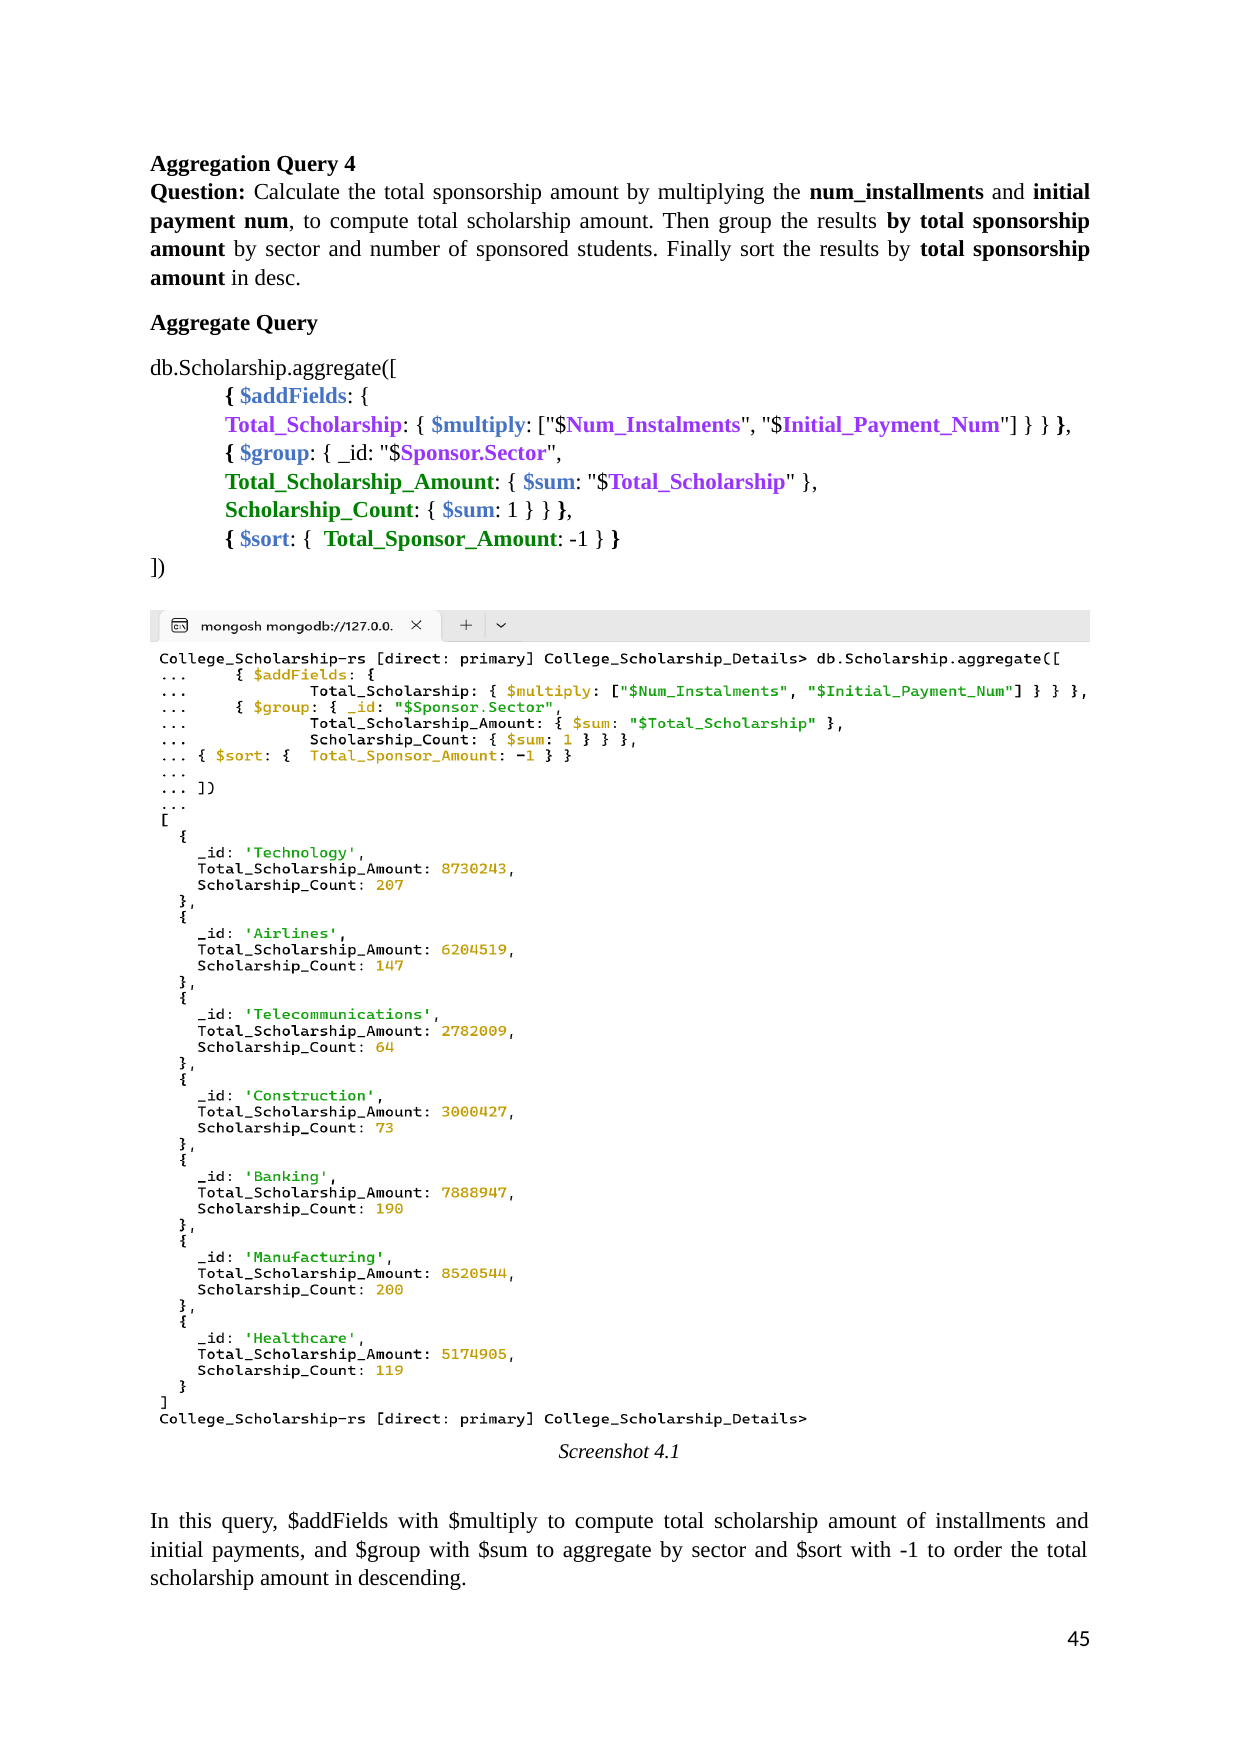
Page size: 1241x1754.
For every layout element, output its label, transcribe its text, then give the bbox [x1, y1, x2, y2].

text Total_Scholarship: { $multiply: ["$Num_Instalments", "$Initial_Payment_Num"] } } }, [150, 411, 1090, 437]
text Aggregate Query [150, 309, 1090, 335]
text Aggregation Query 4 [150, 150, 1090, 176]
text Question: Calculate the total sponsorship amount by multiplying the num_installments and initial payment num, to compute total scholarship amount. Then group the results by total sponsorship amount by sector and number of sponsored students. Finally sort the results by total sponsorship amount in desc. [150, 178, 1090, 290]
text ]) [150, 553, 1090, 579]
text In this query, $addFields with $multiply to compute total scholarship amount of installments and initial payments, and $group with $sum to aggregate by sector and $sort with -1 to order the total scholarship amount in descending. [150, 1508, 1090, 1591]
text Scholarship_Count: { $sum: 1 } } }, [150, 496, 1090, 522]
text db.Scholarship.aggregate([ [150, 354, 1090, 380]
text { $group: { _id: "$Sponsor.Sector", [150, 439, 1090, 466]
text Total_Scholarship_Amount: { $sum: "$Total_Scholarship" }, [150, 468, 1090, 494]
text { $addFields: { [150, 382, 1090, 409]
text { $sort: { Total_Sponsor_Amount: -1 } } [150, 524, 1090, 551]
text Screenshot 4.1 [150, 1438, 1090, 1463]
picture [150, 610, 1091, 1438]
